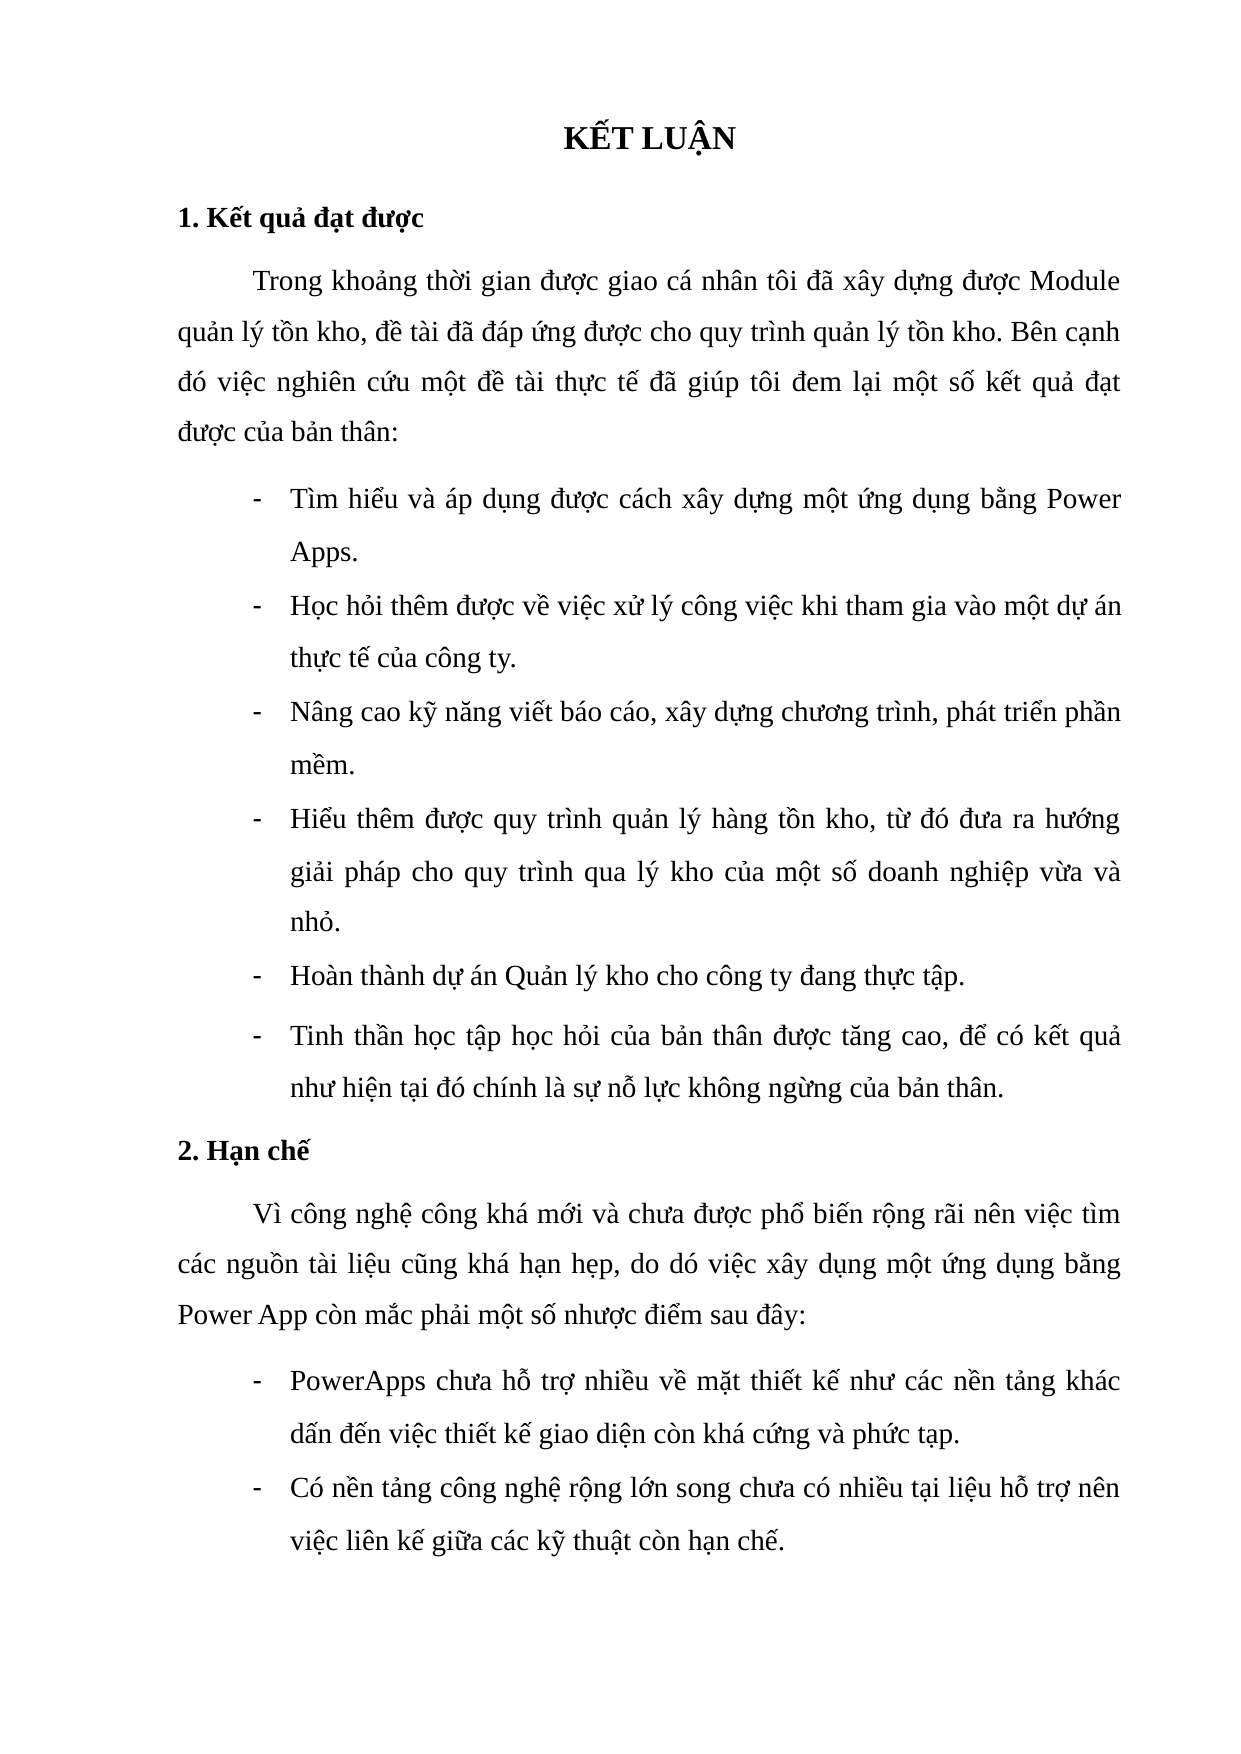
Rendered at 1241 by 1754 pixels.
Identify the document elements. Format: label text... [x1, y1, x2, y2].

text Vì công nghệ công khá mới và chưa được phổ biến rộng rãi nên việc tìm các nguồn tài liệu cũng khá hạn hẹp, do dó việc xây dụng một ứng dụng bằng Power App còn mắc phải một số nhược điểm sau đây: [177, 1196, 1122, 1330]
list PowerApps chưa hỗ trợ nhiều về mặt thiết kế như các nền tảng khác dấn đến việc thiết kế giao diện còn khá cứng và phức tạp. [252, 1359, 1122, 1449]
subtitle 1. Kết quả đạt được [177, 201, 1122, 234]
list Có nền tảng công nghệ rộng lớn song chưa có nhiều tại liệu hỗ trợ nên việc liên kế giữa các kỹ thuật còn hạn chế. [252, 1466, 1122, 1556]
list Hiểu thêm được quy trình quản lý hàng tồn kho, từ đó đưa ra hướng giải pháp cho quy trình qua lý kho của một số doanh nghiệp vừa và nhỏ. [252, 797, 1122, 938]
list Hoàn thành dự án Quản lý kho cho công ty đang thực tập. [252, 954, 1122, 994]
list Học hỏi thêm được về việc xử lý công việc khi tham gia vào một dự án thực tế của công ty. [252, 584, 1122, 674]
text Trong khoảng thời gian được giao cá nhân tôi đã xây dựng được Module quản lý tồn kho, đề tài đã đáp ứng được cho quy trình quản lý tồn kho. Bên cạnh đó việc nghiên cứu một đề tài thực tế đã giúp tôi đem lại một số kết quả đạt được của bản thân: [177, 263, 1122, 448]
list Nâng cao kỹ năng viết báo cáo, xây dựng chương trình, phát triển phần mềm. [252, 691, 1122, 781]
list Tìm hiểu và áp dụng được cách xây dựng một ứng dụng bằng Power Apps. [252, 477, 1122, 567]
subtitle 2. Hạn chế [177, 1133, 1122, 1167]
subtitle KẾT LUẬN [177, 118, 1122, 156]
list Tinh thần học tập học hỏi của bản thân được tăng cao, để có kết quả như hiện tại đó chính là sự nỗ lực không ngừng của bản thân. [252, 1014, 1122, 1104]
